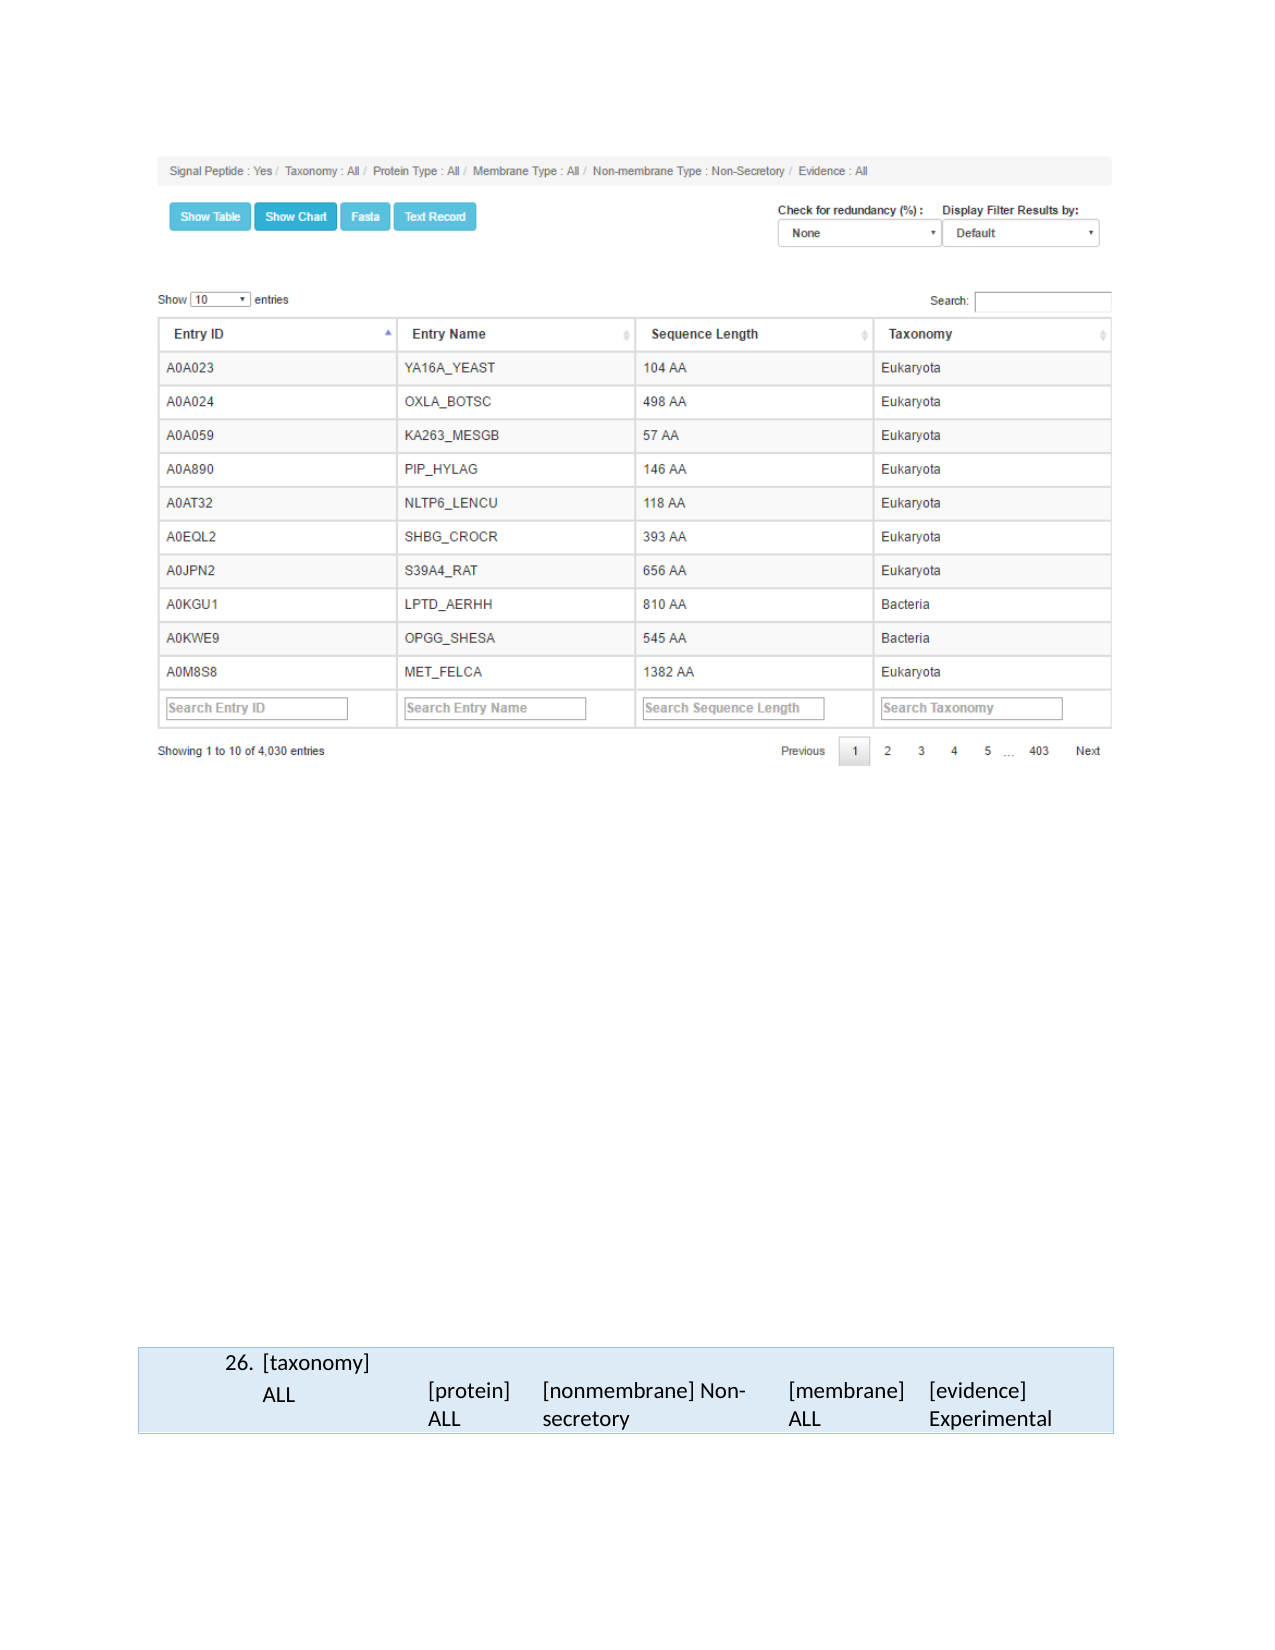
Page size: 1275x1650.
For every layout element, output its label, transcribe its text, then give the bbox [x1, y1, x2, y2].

table_header [taxonomy] ALL [139, 1348, 417, 1432]
table_header [membrane] ALL [777, 1348, 918, 1432]
table_header [nonmembrane] Non-secretory [531, 1348, 777, 1432]
table_header [protein] ALL [417, 1348, 531, 1432]
picture [150, 150, 1125, 766]
table_header [evidence] Experimental [918, 1348, 1113, 1432]
